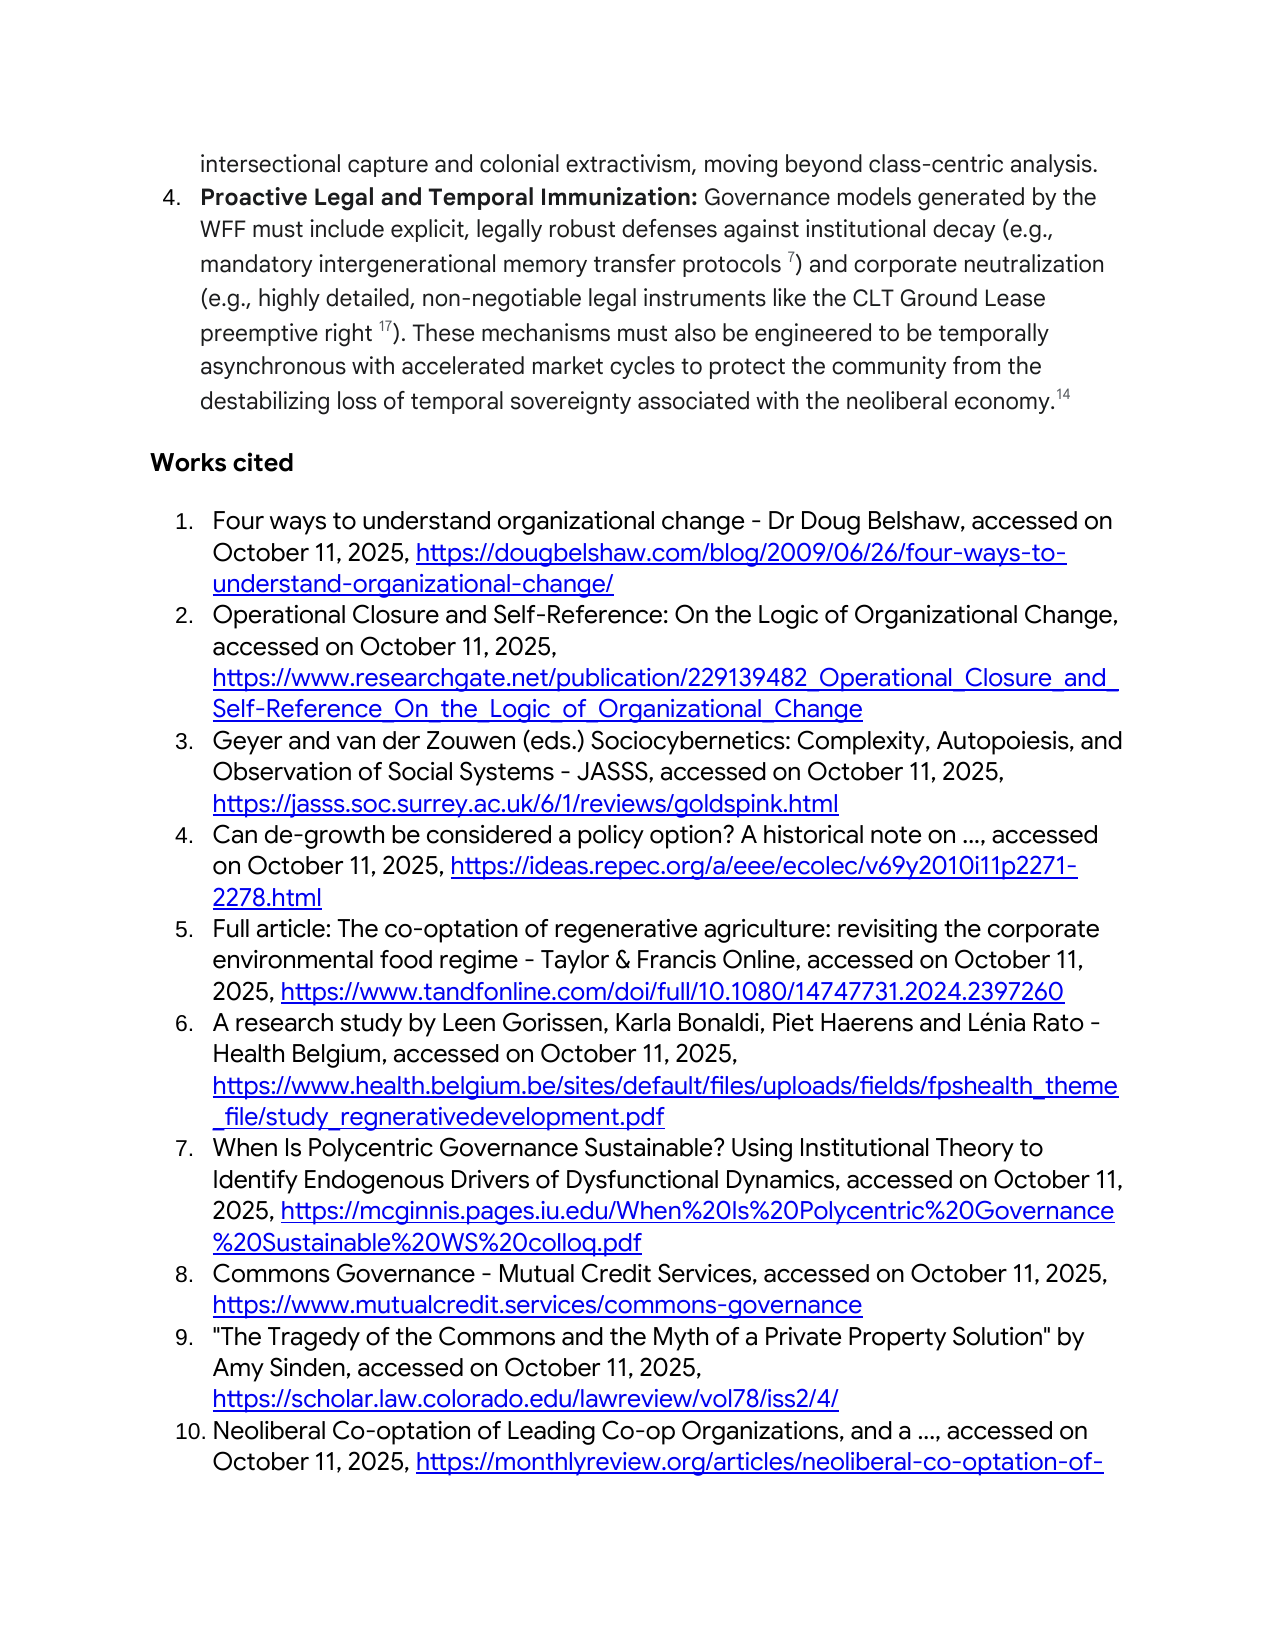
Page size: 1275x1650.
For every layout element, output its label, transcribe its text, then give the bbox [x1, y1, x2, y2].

list A research study by Leen Gorissen, Karla Bonaldi, Piet Haerens and Lénia Rato - Health Belgium, accessed on October 11, 2025, https://www.health.belgium.be/sites/default/files/uploads/fields/fpshealth_theme_file/study_regnerativedevelopment.pdf [175, 1007, 1125, 1133]
list Proactive Legal and Temporal Immunization: Governance models generated by the WFF must include explicit, legally robust defenses against institutional decay (e.g., mandatory intergenerational memory transfer protocols 7) and corporate neutralization (e.g., highly detailed, non-negotiable legal instruments like the CLT Ground Lease preemptive right 17). These mechanisms must also be engineered to be temporally asynchronous with accelerated market cycles to protect the community from the destabilizing loss of temporal sovereignty associated with the neoliberal economy.14 [162, 183, 1125, 417]
list Full article: The co-optation of regenerative agriculture: revisiting the corporate environmental food regime - Taylor & Francis Online, accessed on October 11, 2025, https://www.tandfonline.com/doi/full/10.1080/14747731.2024.2397260 [175, 913, 1125, 1007]
subtitle Works cited [150, 448, 1125, 479]
list Can de-growth be considered a policy option? A historical note on ..., accessed on October 11, 2025, https://ideas.repec.org/a/eee/ecolec/v69y2010i11p2271-2278.html [175, 819, 1125, 913]
list Commons Governance - Mutual Credit Services, accessed on October 11, 2025, https://www.mutualcredit.services/commons-governance [175, 1258, 1125, 1321]
list When Is Polycentric Governance Sustainable? Using Institutional Theory to Identify Endogenous Drivers of Dysfunctional Dynamics, accessed on October 11, 2025, https://mcginnis.pages.iu.edu/When%20Is%20Polycentric%20Governance%20Sustainable%20WS%20colloq.pdf [175, 1133, 1125, 1258]
list Operational Closure and Self-Reference: On the Logic of Organizational Change, accessed on October 11, 2025, https://www.researchgate.net/publication/229139482_Operational_Closure_and_Self-Reference_On_the_Logic_of_Organizational_Change [175, 600, 1125, 725]
list Four ways to understand organizational change - Dr Doug Belshaw, accessed on October 11, 2025, https://dougbelshaw.com/blog/2009/06/26/four-ways-to-understand-organizational-change/ [175, 506, 1125, 600]
list "The Tragedy of the Commons and the Myth of a Private Property Solution" by Amy Sinden, accessed on October 11, 2025, https://scholar.law.colorado.edu/lawreview/vol78/iss2/4/ [175, 1321, 1125, 1415]
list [175, 1415, 1125, 1478]
list Geyer and van der Zouwen (eds.) Sociocybernetics: Complexity, Autopoiesis, and Observation of Social Systems - JASSS, accessed on October 11, 2025, https://jasss.soc.surrey.ac.uk/6/1/reviews/goldspink.html [175, 725, 1125, 819]
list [162, 150, 1125, 179]
